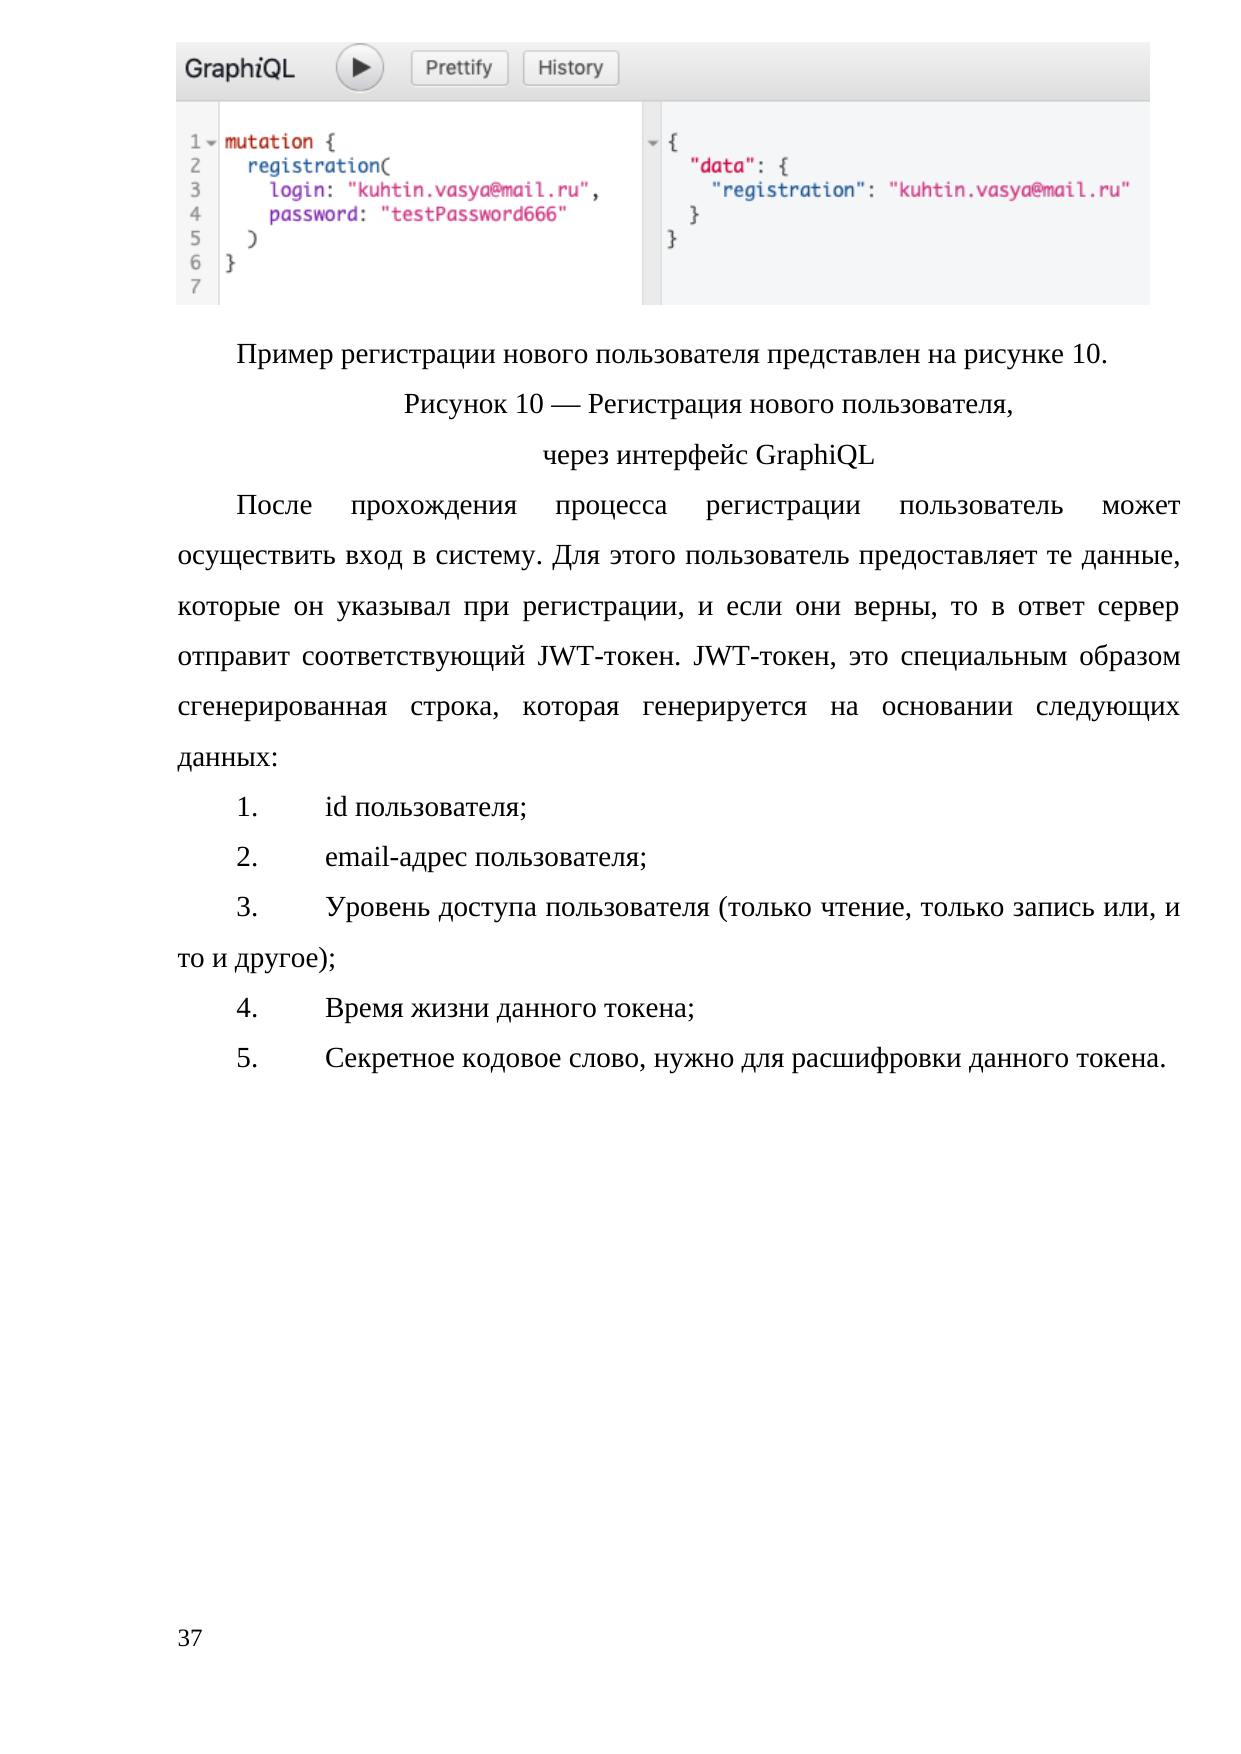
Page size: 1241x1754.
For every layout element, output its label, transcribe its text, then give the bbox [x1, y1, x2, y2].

list Уровень доступа пользователя (только чтение, только запись или, и то и другое); [177, 889, 1181, 973]
list Время жизни данного токена; [177, 990, 1181, 1024]
text Рисунок 10 — Регистрация нового пользователя, [177, 386, 1181, 420]
list Секретное кодовое слово, нужно для расшифровки данного токена. [177, 1041, 1181, 1074]
text через интерфейс GraphiQL [177, 437, 1181, 470]
picture [176, 42, 1150, 305]
list id пользователя; [177, 789, 1181, 822]
list email-адрес пользователя; [177, 839, 1181, 873]
text Пример регистрации нового пользователя представлен на рисунке 10. [177, 118, 1181, 370]
text После прохождения процесса регистрации пользователь может осуществить вход в систему. Для этого пользователь предоставляет те данные, которые он указывал при регистрации, и если они верны, то в ответ сервер отправит соответствующий JWT-токен. JWT-токен, это специальным образом сгенерированная строка, которая генерируется на основании следующих данных: [177, 487, 1181, 772]
